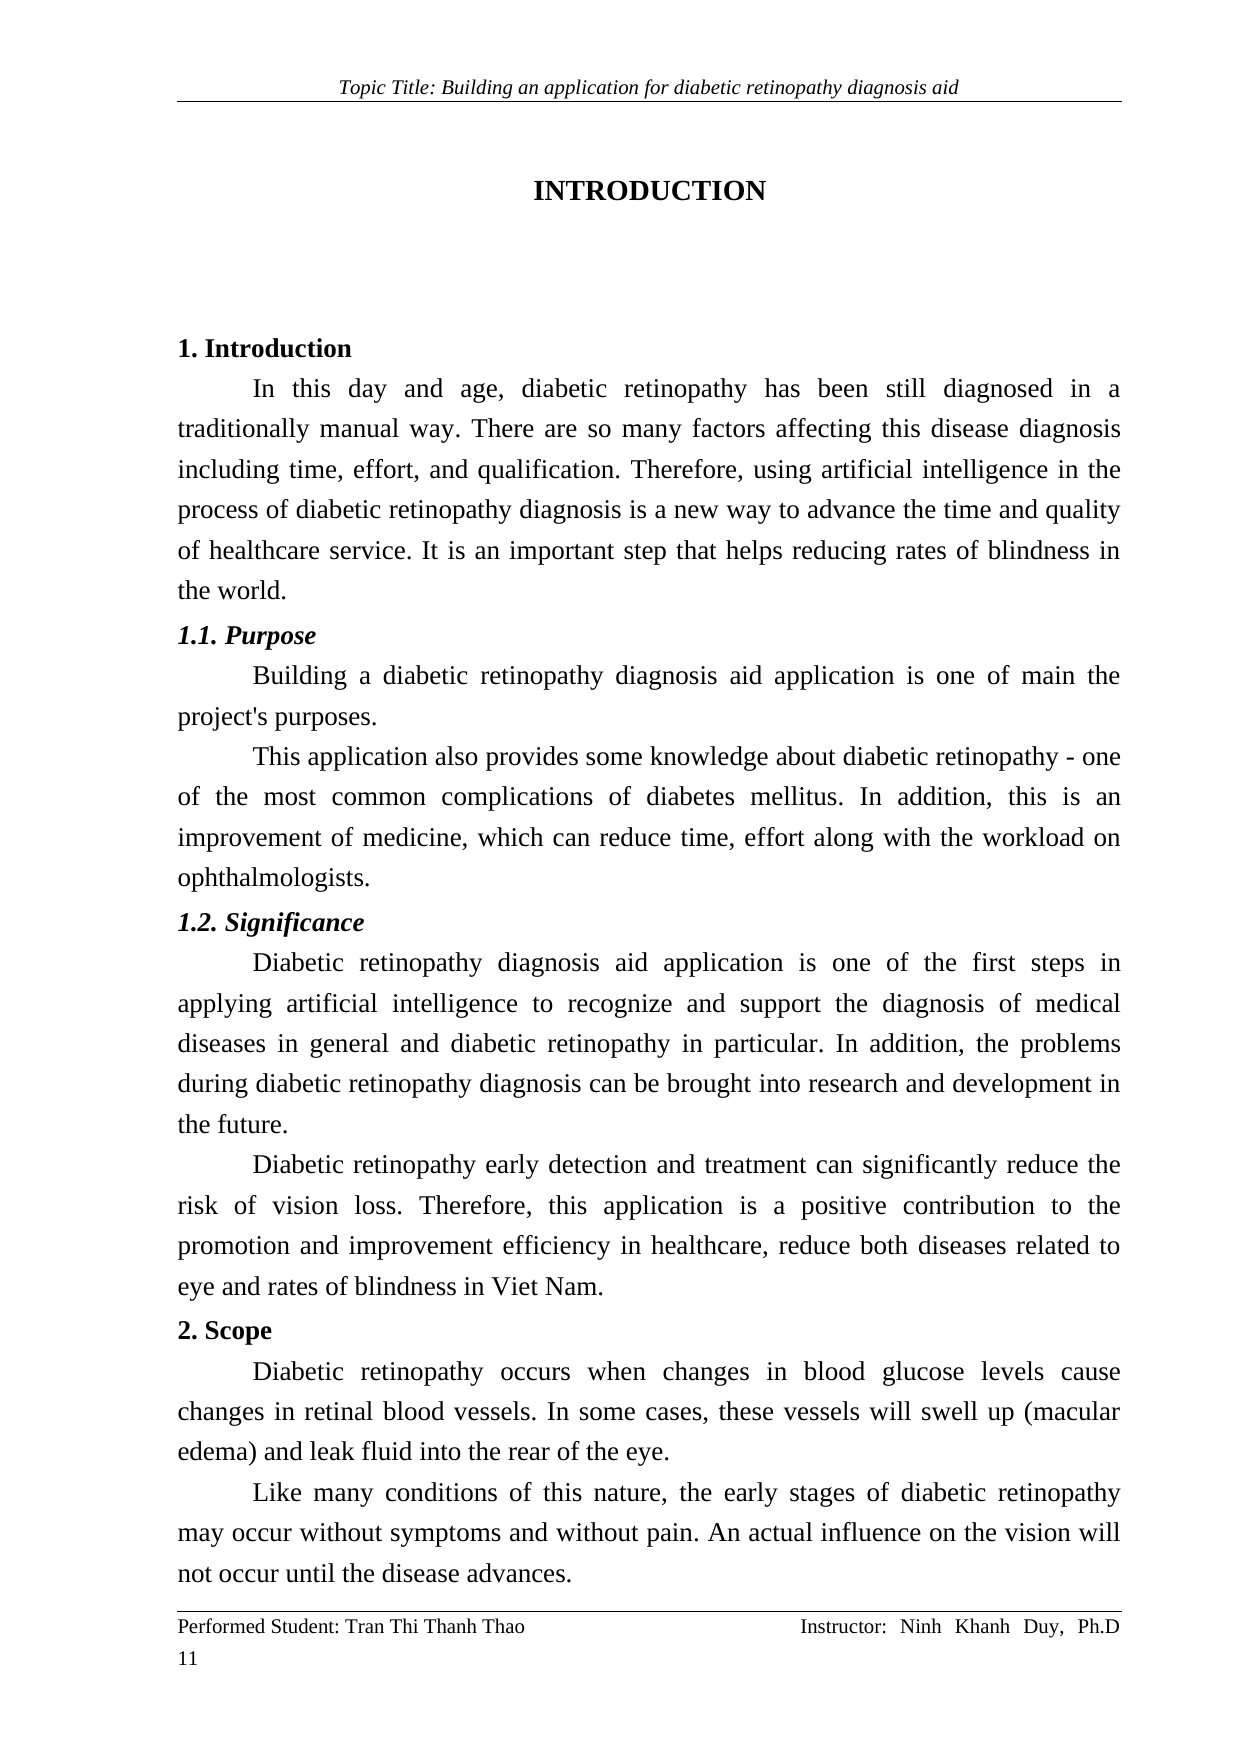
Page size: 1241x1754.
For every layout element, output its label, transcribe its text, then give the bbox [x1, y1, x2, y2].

subtitle 1.2. Significance [177, 906, 1122, 937]
text Diabetic retinopathy early detection and treatment can significantly reduce the risk of vision loss. Therefore, this application is a positive contribution to the promotion and improvement efficiency in healthcare, reduce both diseases related to eye and rates of blindness in Viet Nam. [177, 1148, 1122, 1301]
text This application also provides some knowledge about diabetic retinopathy - one of the most common complications of diabetes mellitus. In addition, this is an improvement of medicine, which can reduce time, effort along with the workload on ophthalmologists. [177, 740, 1122, 892]
text Diabetic retinopathy diagnosis aid application is one of the first steps in applying artificial intelligence to recognize and support the diagnosis of medical diseases in general and diabetic retinopathy in particular. In addition, the problems during diabetic retinopathy diagnosis can be brought into research and development in the future. [177, 946, 1122, 1139]
text In this day and age, diabetic retinopathy has been still diagnosed in a traditionally manual way. There are so many factors affecting this disease diagnosis including time, effort, and qualification. Therefore, using artificial intelligence in the process of diabetic retinopathy diagnosis is a new way to advance the time and quality of healthcare service. It is an important step that helps reducing rates of blindness in the world. [177, 372, 1122, 605]
subtitle 1. Introduction [177, 332, 1122, 363]
subtitle INTRODUCTION [177, 173, 1122, 206]
text Like many conditions of this nature, the early stages of diabetic retinopathy may occur without symptoms and without pain. An actual influence on the vision will not occur until the disease advances. [177, 1476, 1122, 1588]
text Building a diabetic retinopathy diagnosis aid application is one of main the project's purposes. [177, 659, 1122, 731]
text Diabetic retinopathy occurs when changes in blood glucose levels cause changes in retinal blood vessels. In some cases, these vessels will swell up (macular edema) and leak fluid into the rear of the eye. [177, 1354, 1122, 1467]
subtitle 1.1. Purpose [177, 619, 1122, 650]
subtitle 2. Scope [177, 1314, 1122, 1345]
